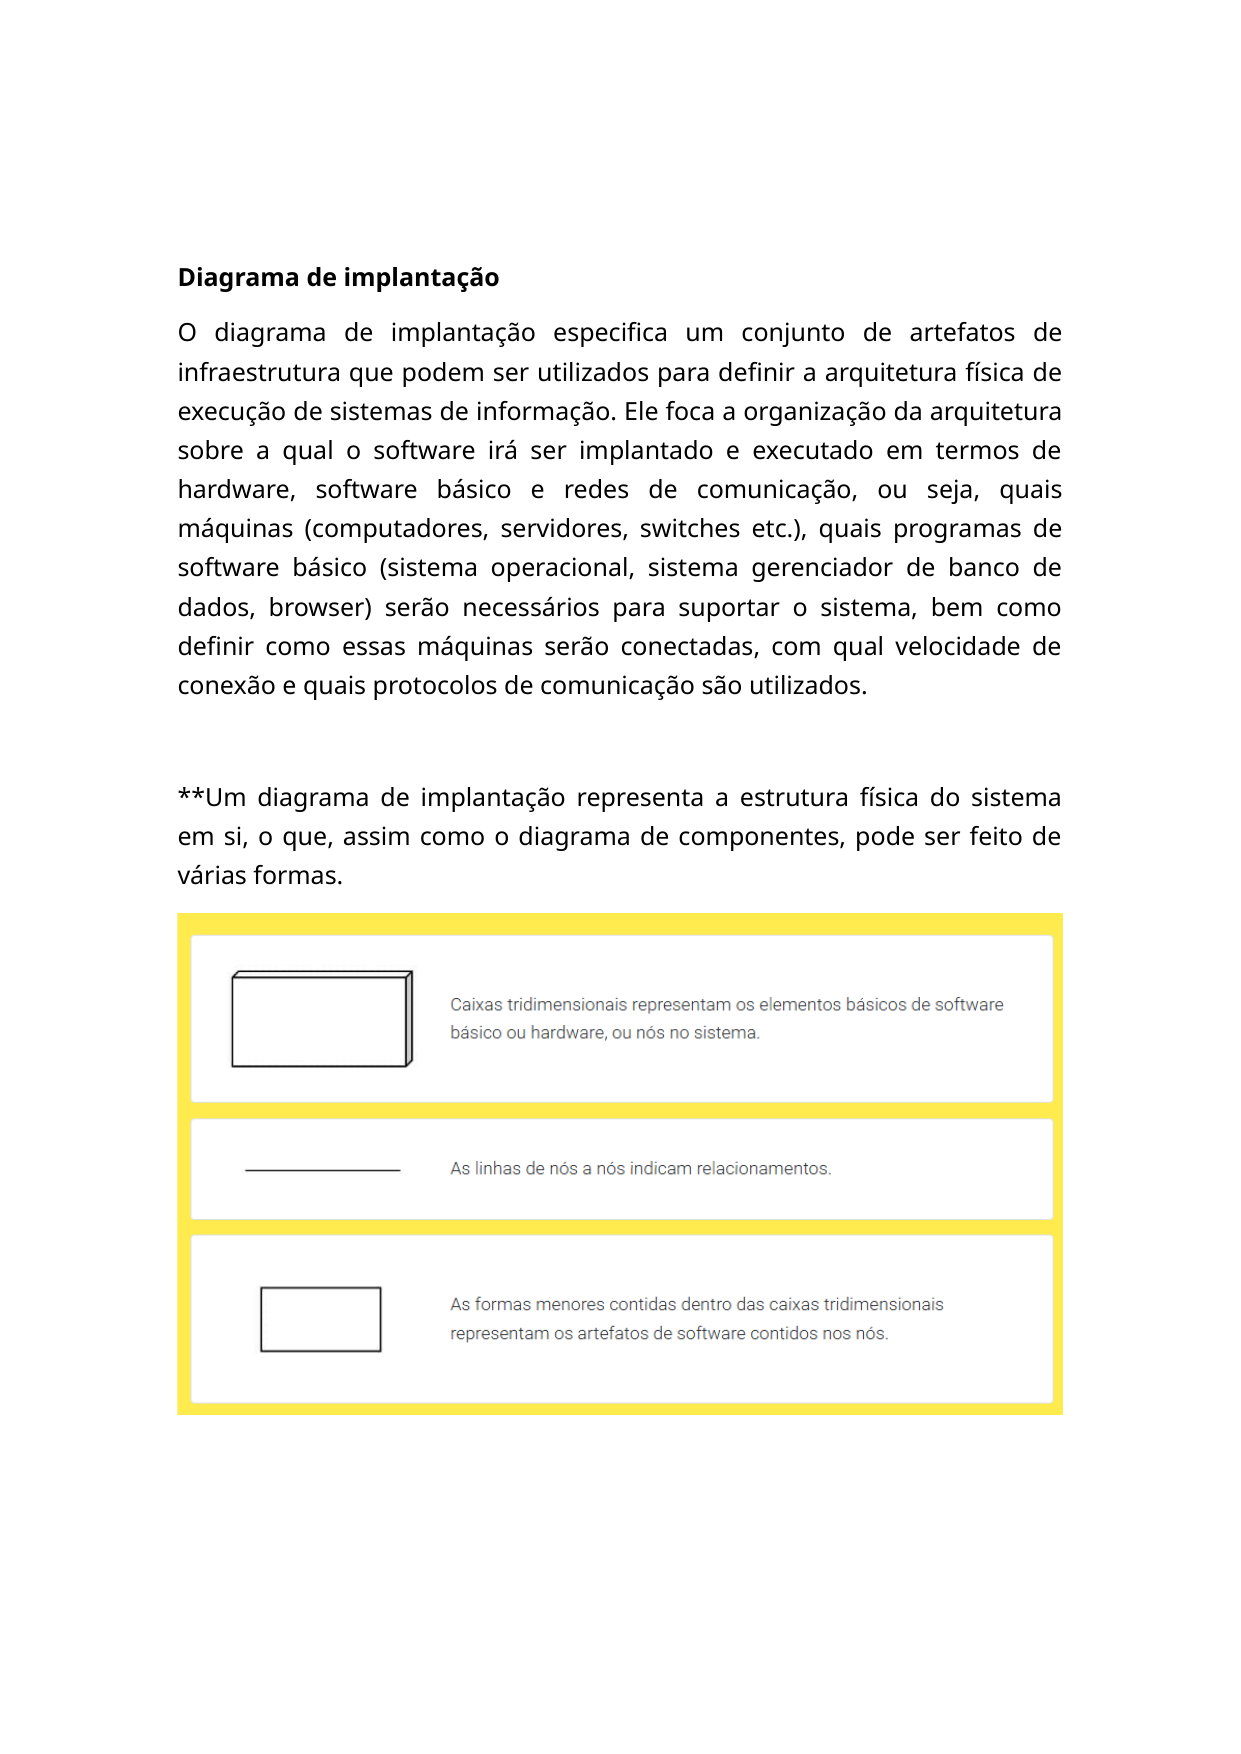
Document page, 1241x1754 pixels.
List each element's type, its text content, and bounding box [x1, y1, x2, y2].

text Diagrama de implantação [177, 259, 1063, 293]
text O diagrama de implantação especifica um conjunto de artefatos de infraestrutura que podem ser utilizados para definir a arquitetura física de execução de sistemas de informação. Ele foca a organização da arquitetura sobre a qual o software irá ser implantado e executado em termos de hardware, software básico e redes de comunicação, ou seja, quais máquinas (computadores, servidores, switches etc.), quais programas de software básico (sistema operacional, sistema gerenciador de banco de dados, browser) serão necessários para suportar o sistema, bem como definir como essas máquinas serão conectadas, com qual velocidade de conexão e quais protocolos de comunicação são utilizados. [177, 315, 1063, 702]
text **Um diagrama de implantação representa a estrutura física do sistema em si, o que, assim como o diagrama de componentes, pode ser feito de várias formas. [177, 779, 1063, 892]
picture [177, 913, 1063, 1415]
